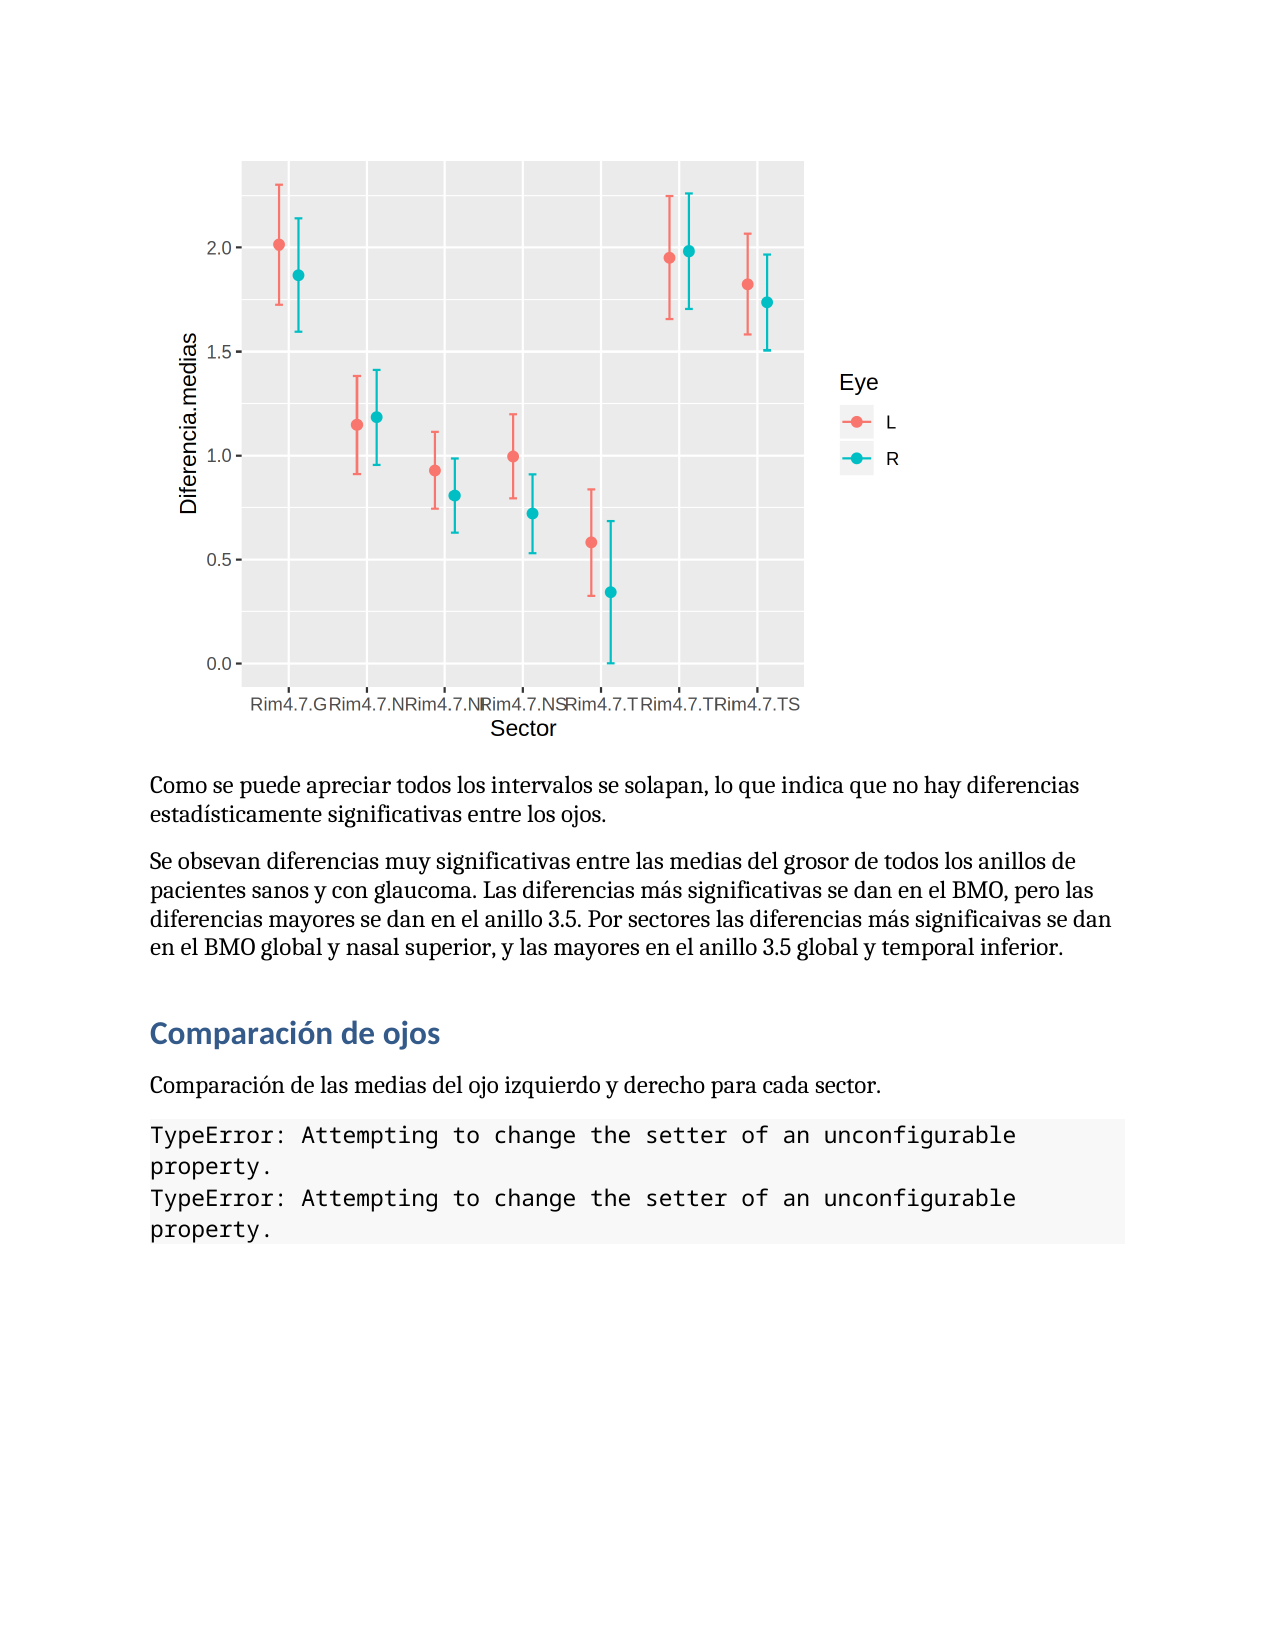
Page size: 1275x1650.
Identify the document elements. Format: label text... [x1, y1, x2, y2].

text Se obsevan diferencias muy significativas entre las medias del grosor de todos los anillos de pacientes sanos y con glaucoma. Las diferencias más significativas se dan en el BMO, pero las diferencias mayores se dan en el anillo 3.5. Por sectores las diferencias más significaivas se dan en el BMO global y nasal superior, y las mayores en el anillo 3.5 global y temporal inferior. [150, 847, 1125, 962]
text TypeError: Attempting to change the setter of an unconfigurable property. TypeError: Attempting to change the setter of an unconfigurable property. [150, 1119, 1125, 1244]
subtitle Comparación de ojos [150, 1012, 1125, 1053]
text Como se puede apreciar todos los intervalos se solapan, lo que indica que no hay diferencias estadísticamente significativas entre los ojos. [150, 771, 1125, 828]
picture [168, 150, 922, 752]
text Comparación de las medias del ojo izquierdo y derecho para cada sector. [150, 1071, 1125, 1100]
